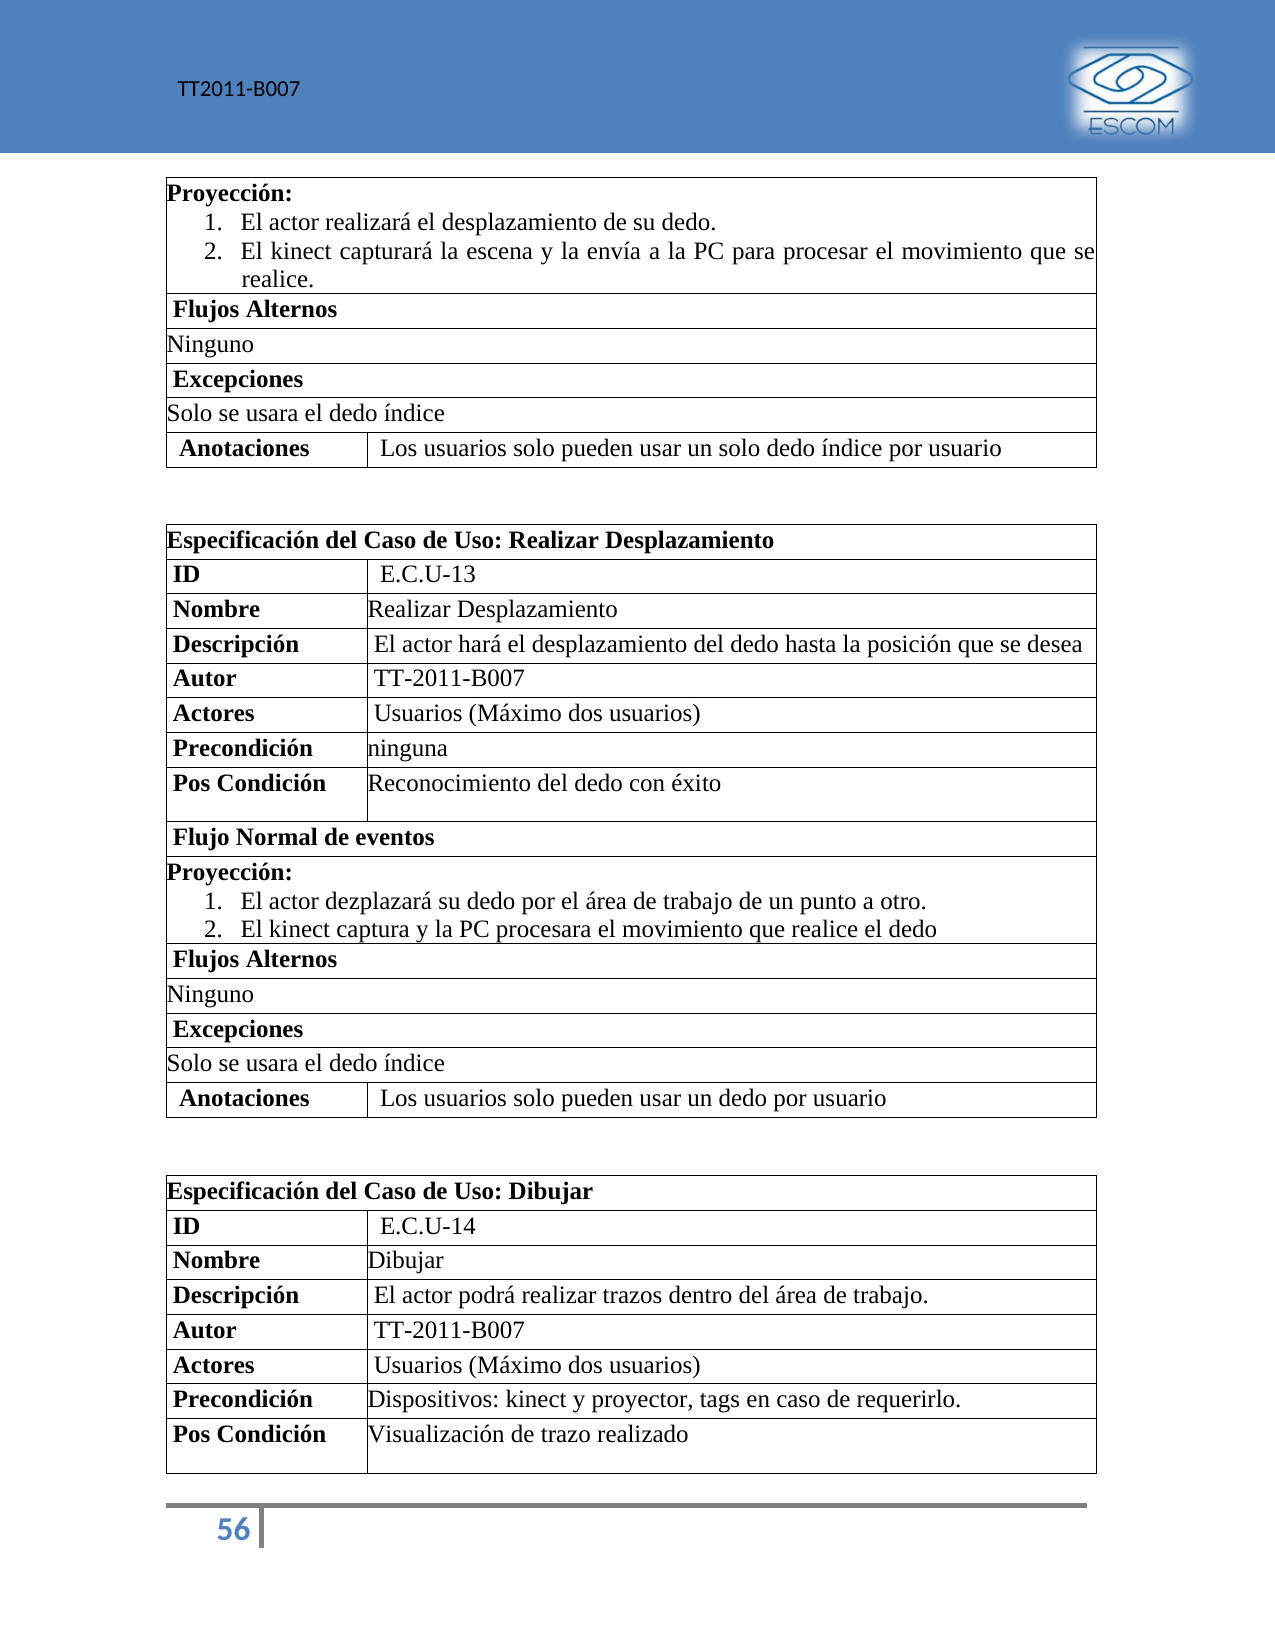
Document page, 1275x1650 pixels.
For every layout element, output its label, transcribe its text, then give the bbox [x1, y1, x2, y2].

table_cell Descripción [167, 629, 367, 662]
table_header Especificación del Caso de Uso: Realizar Desplazamiento [167, 525, 1096, 558]
table_cell Precondición [167, 1384, 367, 1418]
table_cell ID [167, 560, 367, 593]
table_cell Dispositivos: kinect y proyector, tags en caso de requerirlo. [368, 1384, 1096, 1418]
table_cell Flujo Normal de eventos [167, 822, 1096, 856]
table_cell TT-2011-B007 [368, 664, 1096, 697]
table_cell El actor podrá realizar trazos dentro del área de trabajo. [368, 1280, 1096, 1314]
table_cell ninguna [368, 733, 1096, 767]
table_cell Anotaciones [167, 433, 367, 467]
table_cell Los usuarios solo pueden usar un dedo por usuario [368, 1083, 1096, 1117]
table_cell Ninguno [167, 329, 1096, 363]
table_cell Pos Condición [167, 768, 367, 821]
table_cell Nombre [167, 594, 367, 628]
table_cell Usuarios (Máximo dos usuarios) [368, 1350, 1096, 1383]
table_cell TT-2011-B007 [368, 1315, 1096, 1349]
picture [1082, 55, 1178, 122]
table_cell Autor [167, 664, 367, 697]
table_header Especificación del Caso de Uso: Dibujar [167, 1176, 1096, 1210]
table_cell Los usuarios solo pueden usar un solo dedo índice por usuario [368, 433, 1096, 467]
table_cell Reconocimiento del dedo con éxito [368, 768, 1096, 821]
table_cell Dibujar [368, 1246, 1096, 1279]
table_cell Actores [167, 698, 367, 732]
table_cell Flujos Alternos [167, 944, 1096, 978]
table_cell Precondición [167, 733, 367, 767]
table_cell Excepciones [167, 364, 1096, 397]
table_cell ID [167, 1211, 367, 1244]
table_cell Descripción [167, 1280, 367, 1314]
table_cell El actor hará el desplazamiento del dedo hasta la posición que se desea [368, 629, 1096, 662]
table_cell Autor [167, 1315, 367, 1349]
table_cell Ninguno [167, 979, 1096, 1013]
table_cell E.C.U-14 [368, 1211, 1096, 1244]
table_cell Solo se usara el dedo índice [167, 398, 1096, 432]
table_cell Usuarios (Máximo dos usuarios) [368, 698, 1096, 732]
table_cell Solo se usara el dedo índice [167, 1048, 1096, 1082]
table_cell Proyección: El actor dezplazará su dedo por el área de trabajo de un punto a otro. El kinect captura y la PC procesara el movimiento que realice el dedo [167, 857, 1096, 943]
table_cell Anotaciones [167, 1083, 367, 1117]
table_cell Nombre [167, 1246, 367, 1279]
table_cell Proyección: El actor realizará el desplazamiento de su dedo. El kinect capturará la escena y la envía a la PC para procesar el movimiento que se realice. [167, 178, 1096, 293]
table_cell E.C.U-13 [368, 560, 1096, 593]
table_cell Excepciones [167, 1014, 1096, 1047]
table_cell Pos Condición [167, 1419, 367, 1473]
table_cell Actores [167, 1350, 367, 1383]
table_cell Flujos Alternos [167, 294, 1096, 328]
table_cell Realizar Desplazamiento [368, 594, 1096, 628]
table_cell Visualización de trazo realizado [368, 1419, 1096, 1473]
